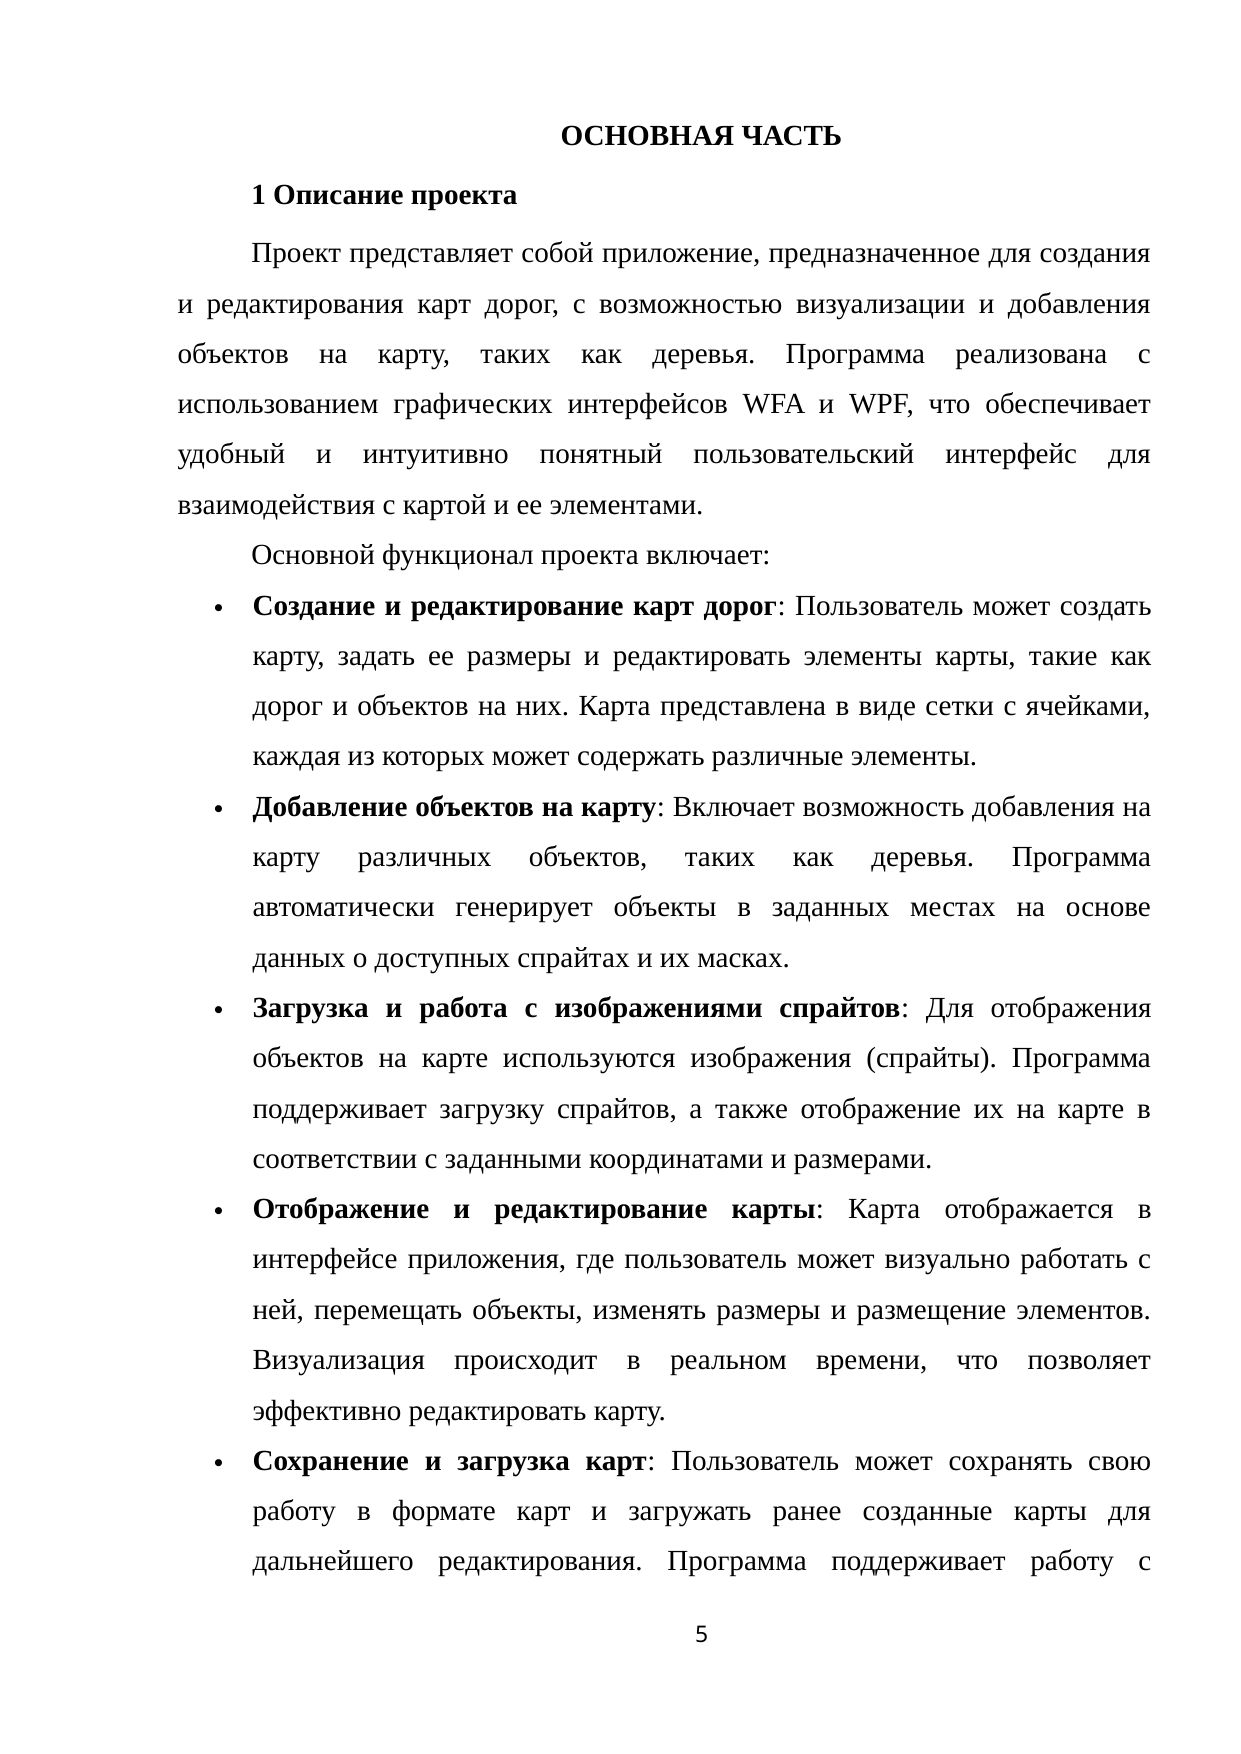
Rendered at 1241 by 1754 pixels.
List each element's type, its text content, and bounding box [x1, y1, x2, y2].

subtitle 1 Описание проекта [177, 177, 1152, 210]
list Создание и редактирование карт дорог: Пользователь может создать карту, задать ее размеры и редактировать элементы карты, такие как дорог и объектов на них. Карта представлена в виде сетки с ячейками, каждая из которых может содержать различные элементы. [215, 588, 1152, 772]
list Добавление объектов на карту: Включает возможность добавления на карту различных объектов, таких как деревья. Программа автоматически генерирует объекты в заданных местах на основе данных о доступных спрайтах и их масках. [215, 789, 1152, 973]
list Отображение и редактирование карты: Карта отображается в интерфейсе приложения, где пользователь может визуально работать с ней, перемещать объекты, изменять размеры и размещение элементов. Визуализация происходит в реальном времени, что позволяет эффективно редактировать карту. [215, 1191, 1152, 1426]
list Загрузка и работа с изображениями спрайтов: Для отображения объектов на карте используются изображения (спрайты). Программа поддерживает загрузку спрайтов, а также отображение их на карте в соответствии с заданными координатами и размерами. [215, 990, 1152, 1174]
subtitle ОСНОВНАЯ ЧАСТЬ [177, 118, 1152, 152]
text Основной функционал проекта включает: [177, 537, 1152, 571]
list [215, 1443, 1152, 1577]
text Проект представляет собой приложение, предназначенное для создания и редактирования карт дорог, с возможностью визуализации и добавления объектов на карту, таких как деревья. Программа реализована с использованием графических интерфейсов WFA и WPF, что обеспечивает удобный и интуитивно понятный пользовательский интерфейс для взаимодействия с картой и ее элементами. [177, 235, 1152, 521]
